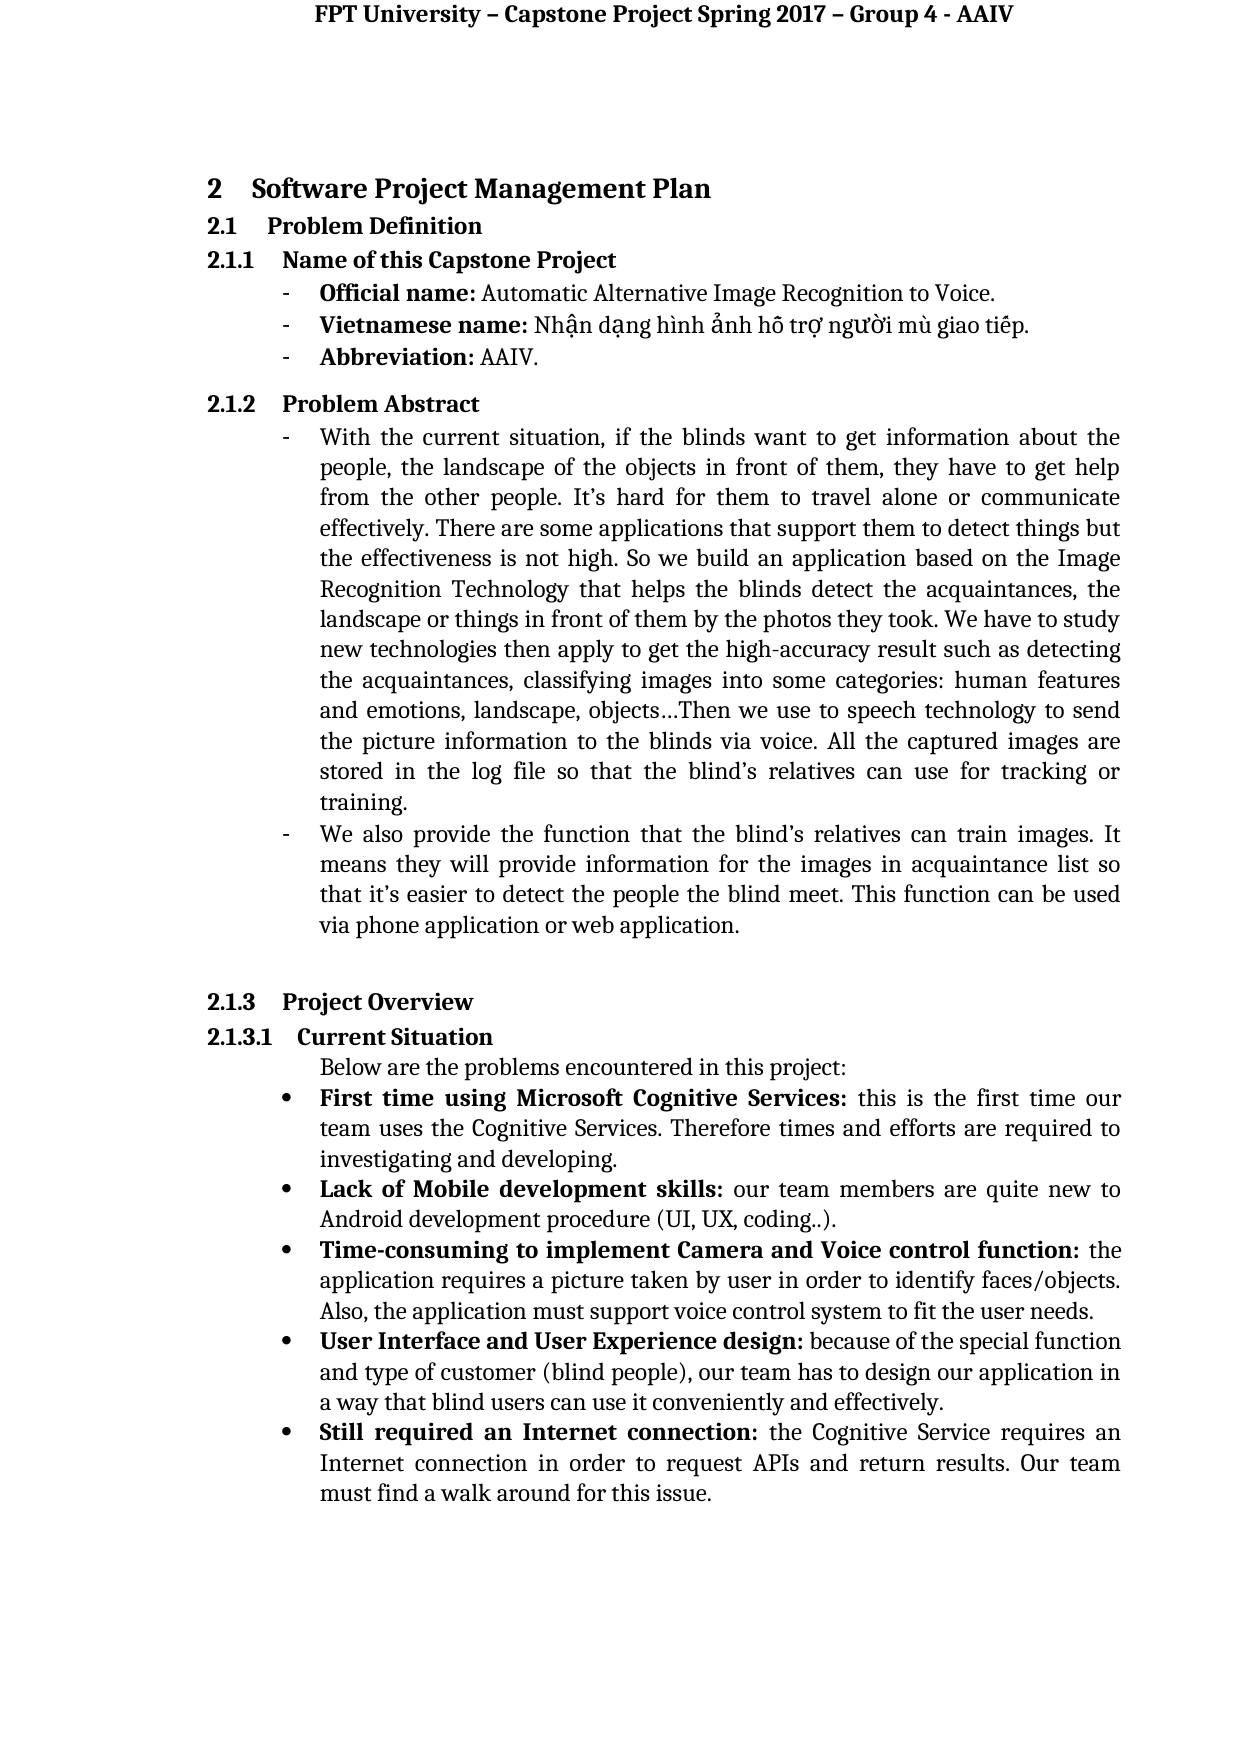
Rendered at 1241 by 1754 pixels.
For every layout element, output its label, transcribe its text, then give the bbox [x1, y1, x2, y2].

list First time using Microsoft Cognitive Services: this is the first time our team uses the Cognitive Services. Therefore times and efforts are required to investigating and developing. [282, 1084, 1122, 1173]
list We also provide the function that the blind’s relatives can train images. It means they will provide information for the images in acquaintance list so that it’s easier to detect the people the blind meet. This function can be used via phone application or web application. [282, 818, 1122, 939]
subtitle Name of this Capstone Project [207, 246, 1122, 275]
list With the current situation, if the blinds want to get information about the people, the landscape of the objects in front of them, they have to get help from the other people. It’s hard for them to travel alone or communicate effectively. There are some applications that support them to detect things but the effectiveness is not high. So we build an application based on the Image Recognition Technology that helps the blinds detect the acquaintances, the landscape or things in front of them by the photos they took. We have to study new technologies then apply to get the high-accuracy result such as detecting the acquaintances, classifying images into some categories: human features and emotions, landscape, objects…Then we use to speech technology to send the picture information to the blinds via voice. All the captured images are stored in the log file so that the blind’s relatives can use for tracking or training. [282, 421, 1122, 816]
subtitle Problem Definition [207, 212, 1122, 240]
subtitle Software Project Management Plan [207, 172, 1122, 206]
list Abbreviation: AAIV. [282, 341, 1122, 372]
list Vietnamese name: Nhận dạng hình ảnh hỗ trợ người mù giao tiếp. [282, 309, 1122, 339]
list Official name: Automatic Alternative Image Recognition to Voice. [282, 277, 1122, 307]
list User Interface and User Experience design: because of the special function and type of customer (blind people), our team has to design our application in a way that blind users can use it conveniently and effectively. [282, 1327, 1122, 1417]
list Time-consuming to implement Camera and Voice control function: the application requires a picture taken by user in order to identify faces/objects. Also, the application must support voice control system to fit the user needs. [282, 1236, 1122, 1325]
list Still required an Internet connection: the Cognitive Service requires an Internet connection in order to request APIs and return results. Our team must find a walk around for this issue. [282, 1418, 1122, 1508]
subtitle Project Overview [207, 988, 1122, 1017]
list Lack of Mobile development skills: our team members are quite new to Android development procedure (UI, UX, coding..). [282, 1175, 1122, 1234]
list Below are the problems encountered in this project: [319, 1053, 1122, 1082]
subtitle Current Situation [207, 1023, 1122, 1052]
subtitle Problem Abstract [207, 390, 1122, 419]
